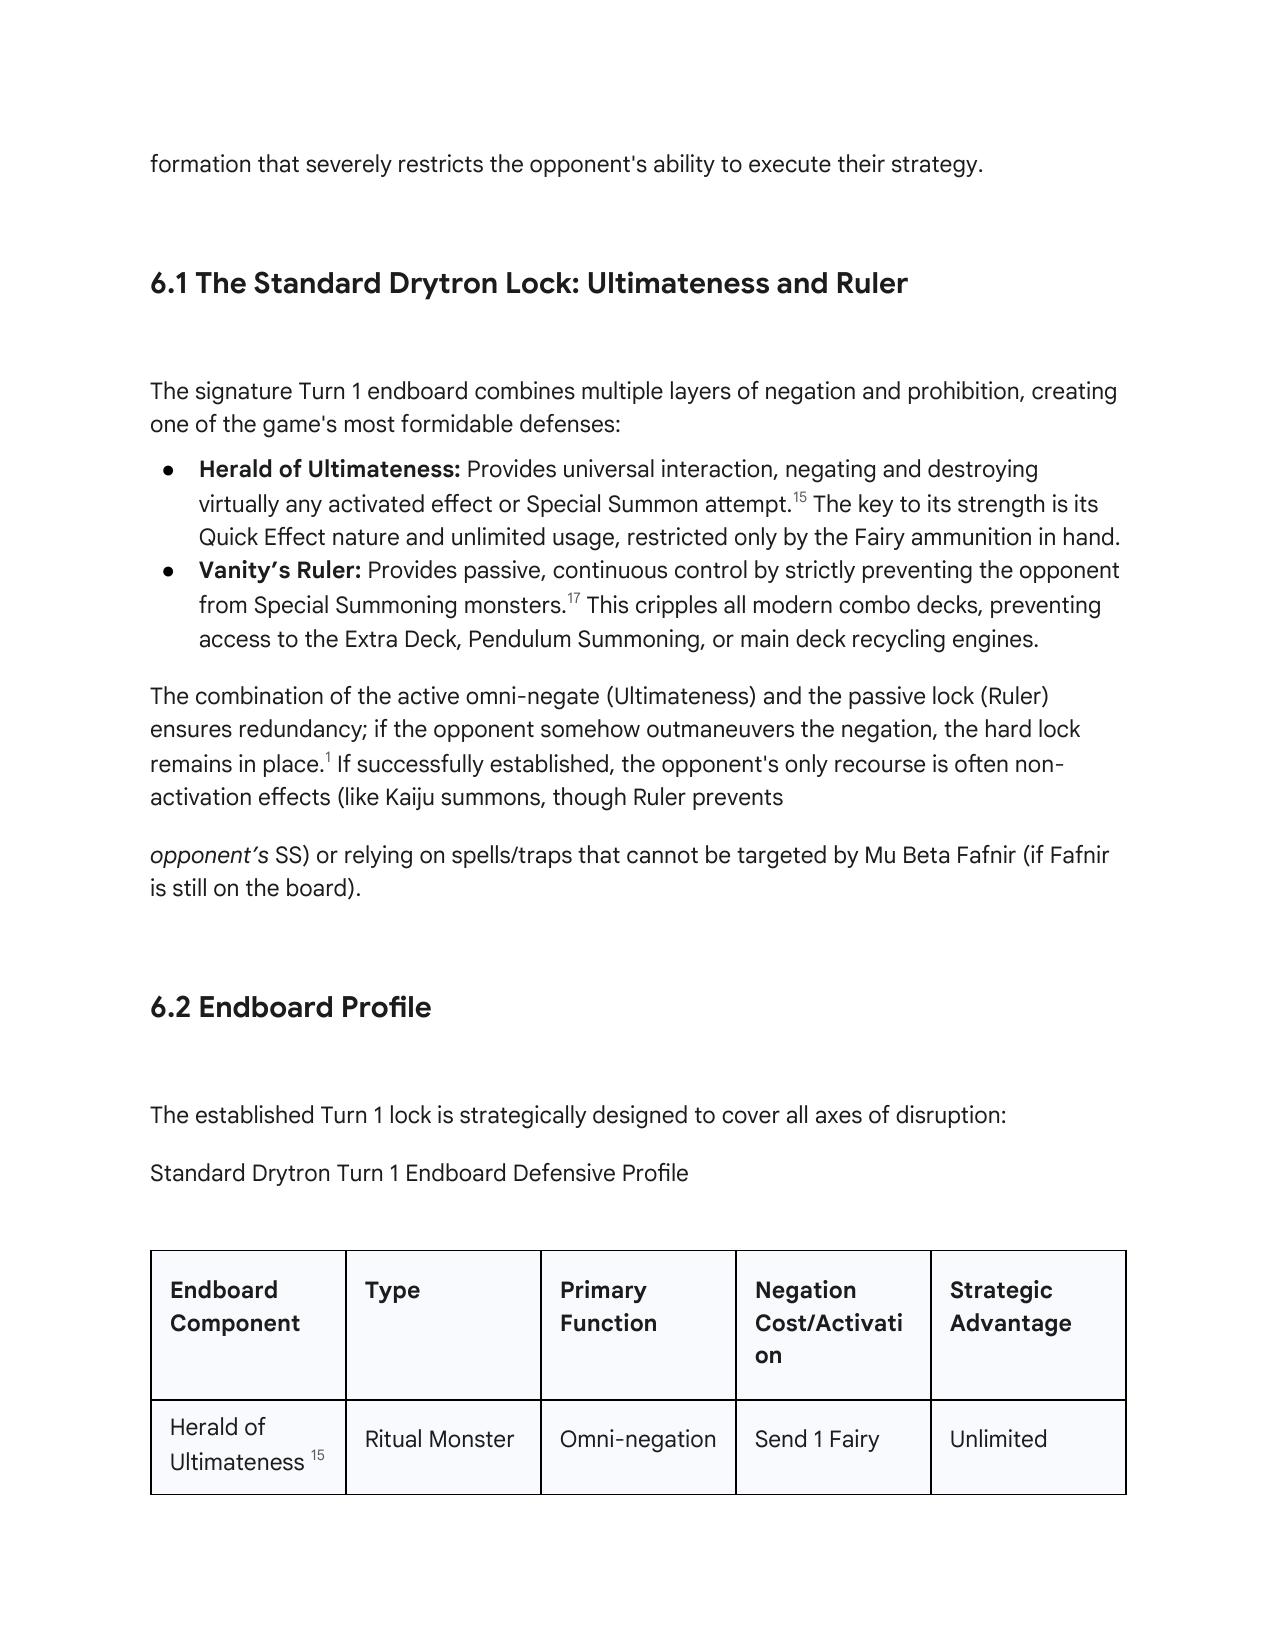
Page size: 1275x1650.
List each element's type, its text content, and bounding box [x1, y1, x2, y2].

subtitle 6.2 Endboard Profile [150, 989, 1125, 1026]
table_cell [152, 1401, 345, 1493]
list Vanity’s Ruler: Provides passive, continuous control by strictly preventing the opponent from Special Summoning monsters.17 This cripples all modern combo decks, preventing access to the Extra Deck, Pendulum Summoning, or main deck recycling engines. [161, 556, 1125, 653]
table_header Negation Cost/Activation [737, 1251, 930, 1399]
text Standard Drytron Turn 1 Endboard Defensive Profile [150, 1159, 1125, 1188]
list Herald of Ultimateness: Provides universal interaction, negating and destroying virtually any activated effect or Special Summon attempt.15 The key to its strength is its Quick Effect nature and unlimited usage, restricted only by the Fairy ammunition in hand. [161, 455, 1125, 552]
text The signature Turn 1 endboard combines multiple layers of negation and prohibition, creating one of the game's most formidable defenses: [150, 377, 1125, 439]
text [150, 150, 1125, 179]
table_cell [542, 1401, 735, 1493]
table_header Primary Function [542, 1251, 735, 1399]
table_header Strategic Advantage [932, 1251, 1125, 1399]
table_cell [932, 1401, 1125, 1493]
text The established Turn 1 lock is strategically designed to cover all axes of disruption: [150, 1101, 1125, 1130]
subtitle 6.1 The Standard Drytron Lock: Ultimateness and Ruler [150, 265, 1125, 302]
text opponent’s SS) or relying on spells/traps that cannot be targeted by Mu Beta Fafnir (if Fafnir is still on the board). [150, 841, 1125, 903]
table_header Endboard Component [152, 1251, 345, 1399]
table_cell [347, 1401, 540, 1493]
table_header Type [347, 1251, 540, 1399]
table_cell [737, 1401, 930, 1493]
text The combination of the active omni-negate (Ultimateness) and the passive lock (Ruler) ensures redundancy; if the opponent somehow outmaneuvers the negation, the hard lock remains in place.1 If successfully established, the opponent's only recourse is often non-activation effects (like Kaiju summons, though Ruler prevents [150, 682, 1125, 812]
